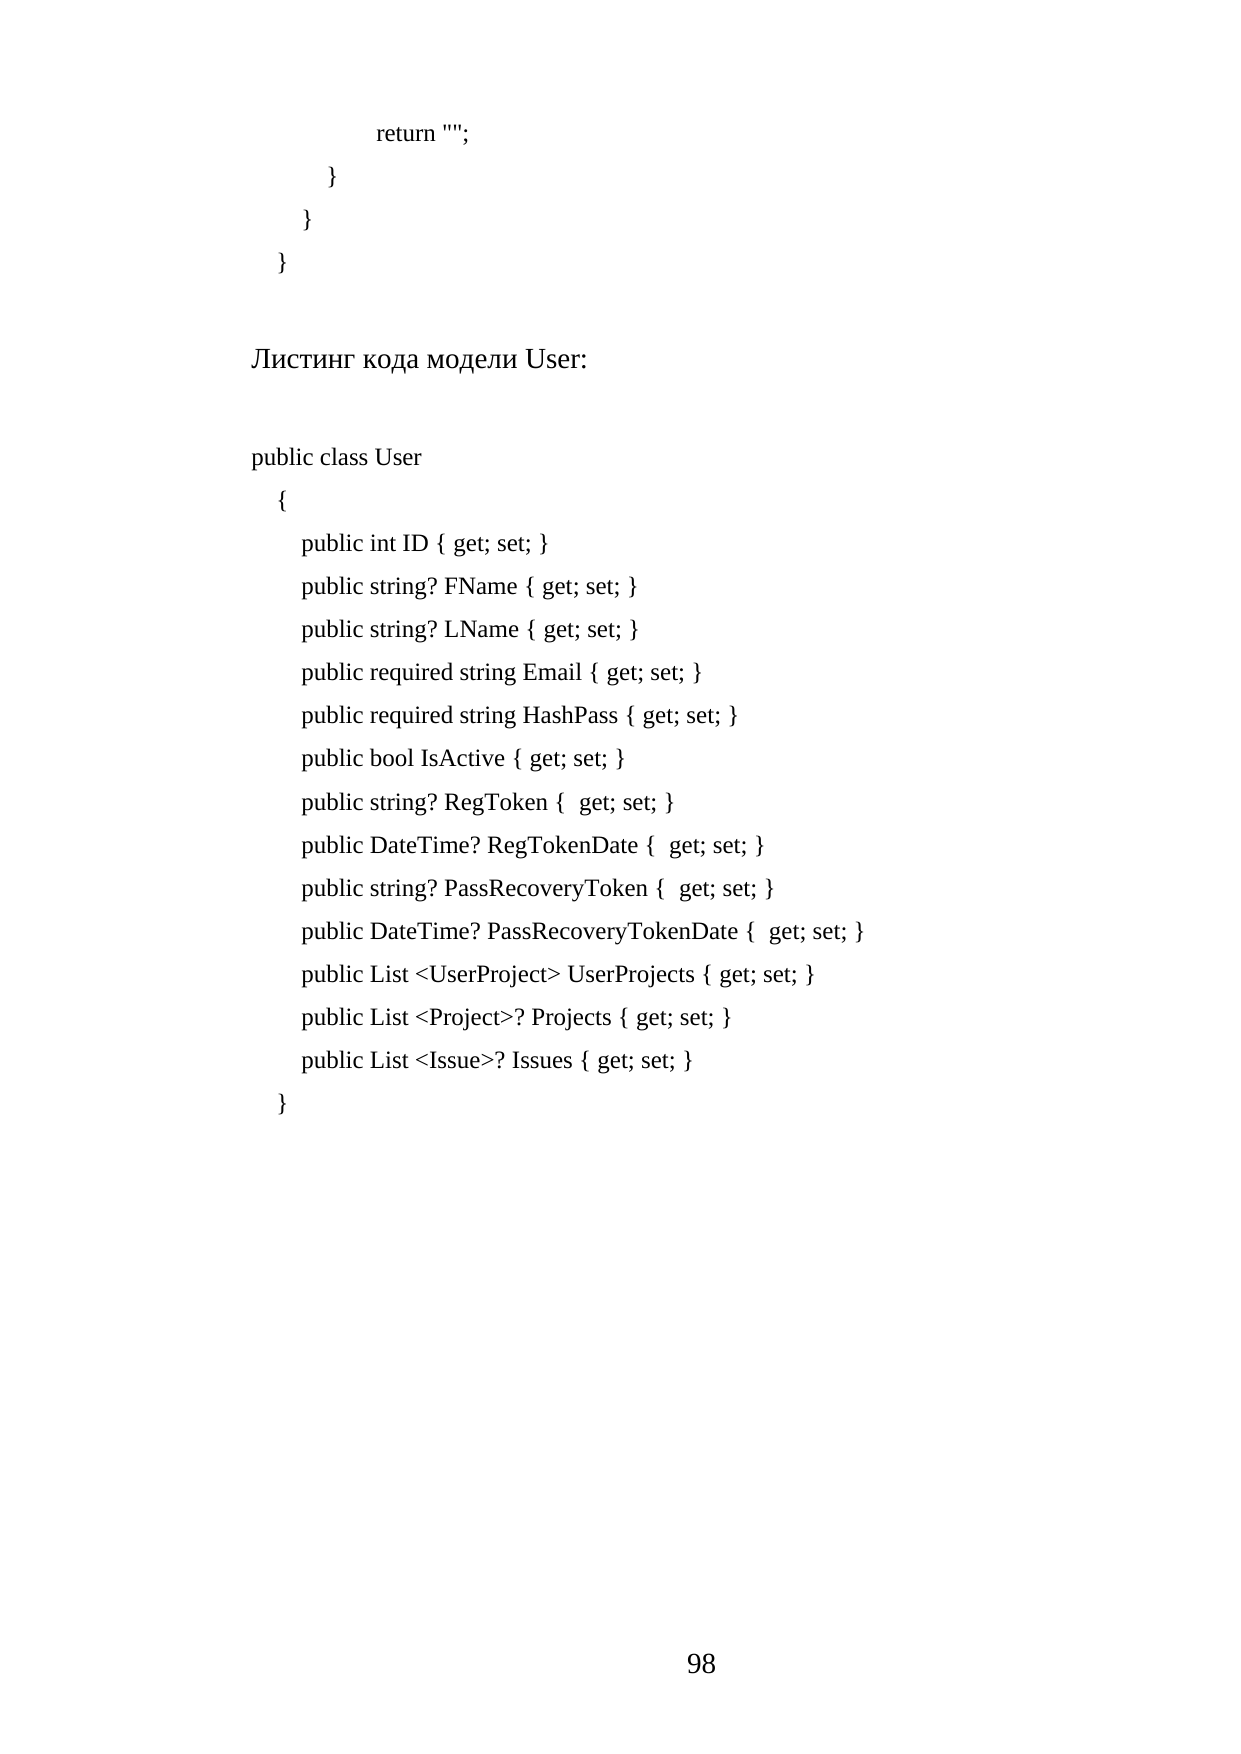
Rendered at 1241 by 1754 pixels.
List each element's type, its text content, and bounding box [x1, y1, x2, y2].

text public required string Email { get; set; } [177, 657, 1152, 686]
text public class User [177, 442, 1152, 470]
text public string? LName { get; set; } [177, 614, 1152, 643]
text public List <UserProject> UserProjects { get; set; } [177, 959, 1152, 988]
text return ""; [177, 118, 1152, 147]
text public string? RegToken { get; set; } [177, 787, 1152, 815]
text public DateTime? RegTokenDate { get; set; } [177, 830, 1152, 858]
text } [177, 1088, 1152, 1117]
text public bool IsActive { get; set; } [177, 743, 1152, 772]
text public string? PassRecoveryToken { get; set; } [177, 873, 1152, 902]
text public DateTime? PassRecoveryTokenDate { get; set; } [177, 916, 1152, 945]
text Листинг кода модели User: [177, 341, 1152, 374]
text } [177, 247, 1152, 276]
text { [177, 485, 1152, 513]
text public List <Issue>? Issues { get; set; } [177, 1045, 1152, 1074]
text public required string HashPass { get; set; } [177, 700, 1152, 729]
text public List <Project>? Projects { get; set; } [177, 1002, 1152, 1031]
text } [177, 161, 1152, 190]
text } [177, 204, 1152, 233]
text public int ID { get; set; } [177, 528, 1152, 557]
text public string? FName { get; set; } [177, 571, 1152, 600]
